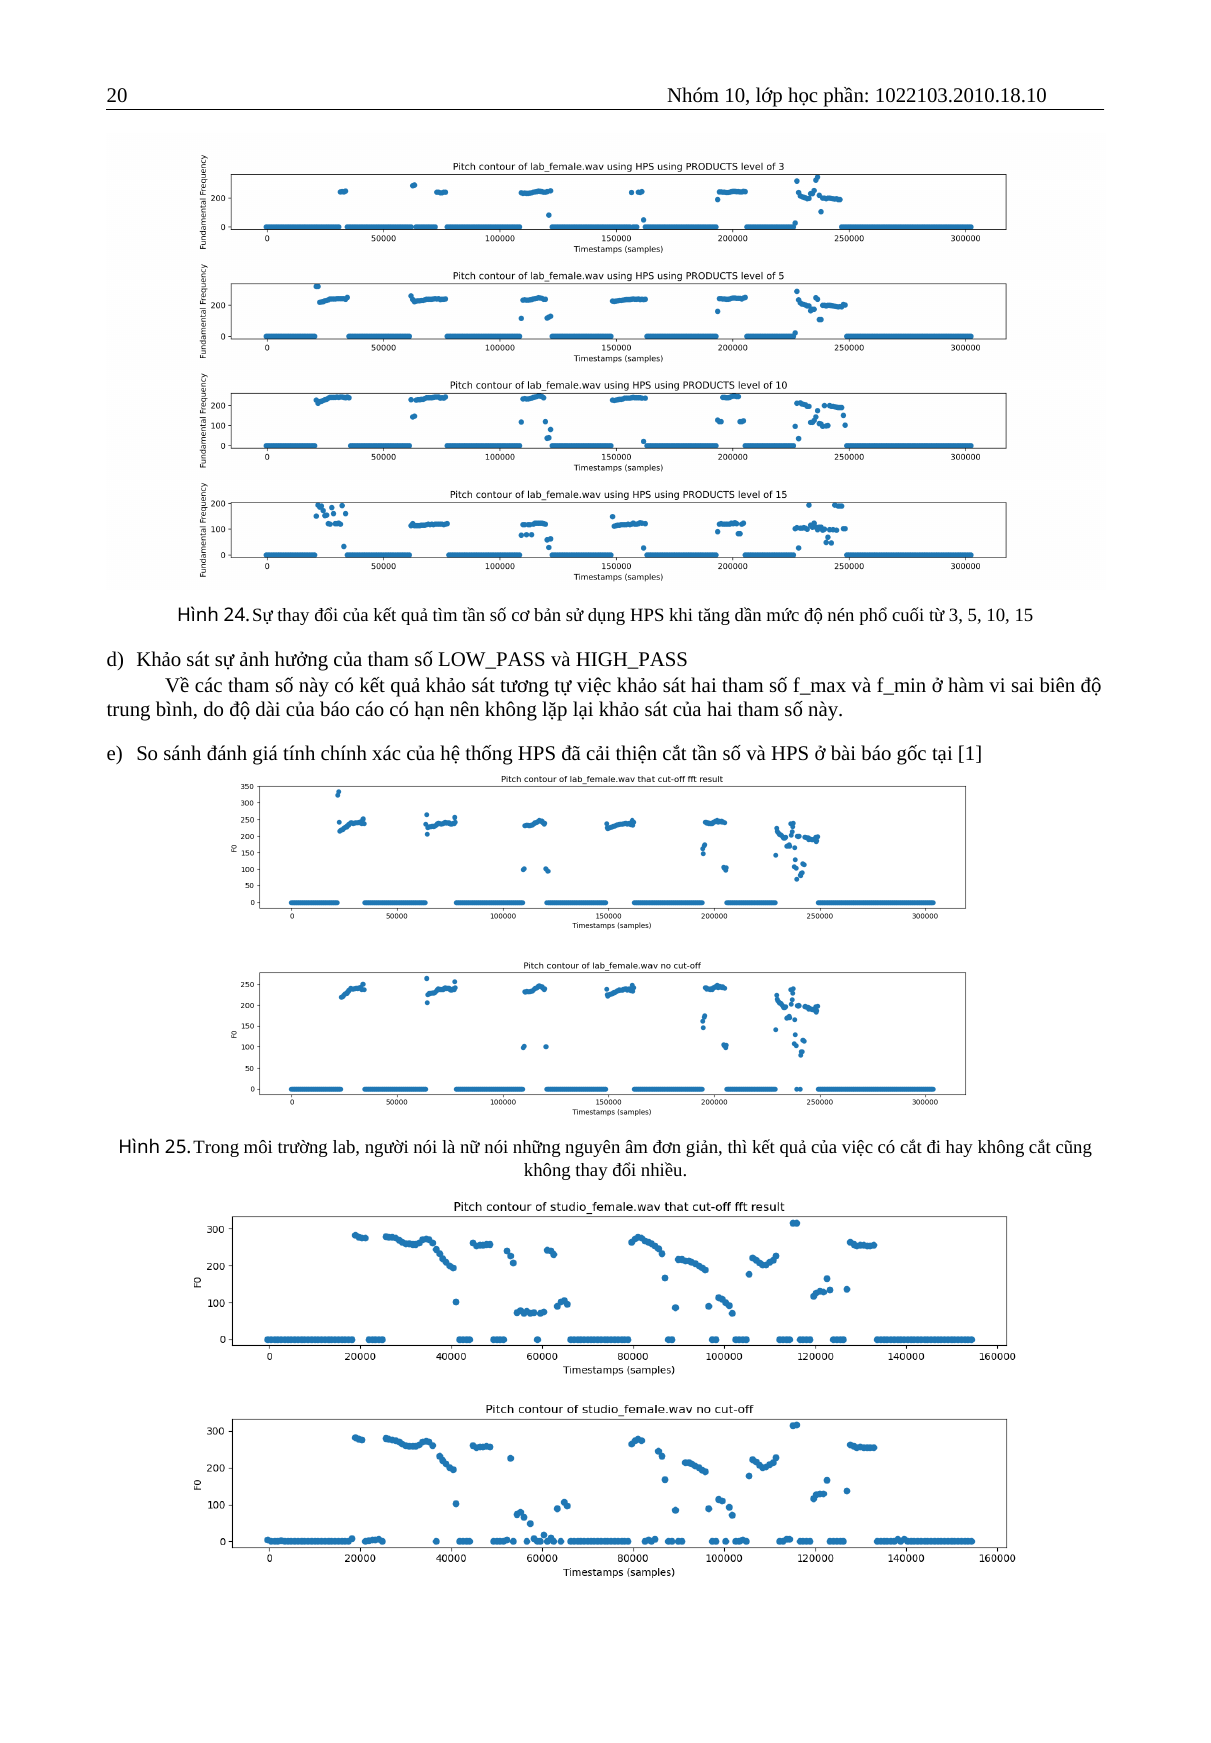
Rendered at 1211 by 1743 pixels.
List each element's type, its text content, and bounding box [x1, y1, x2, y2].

picture [183, 1193, 1028, 1583]
subtitle Khảo sát sự ảnh hưởng của tham số LOW_PASS và HIGH_PASS [106, 640, 1104, 673]
text Về các tham số này có kết quả khảo sát tương tự việc khảo sát hai tham số f_max và f_min ở hàm vi sai biên độ trung bình, do độ dài của báo cáo có hạn nên không lặp lại khảo sát của hai tham số này. [106, 673, 1104, 721]
text Sự thay đổi của kết quả tìm tần số cơ bản sử dụng HPS khi tăng dần mức độ nén phổ cuối từ 3, 5, 10, 15 [106, 602, 1104, 627]
subtitle So sánh đánh giá tính chính xác của hệ thống HPS đã cải thiện cắt tần số và HPS ở bài báo gốc tại [1] [106, 734, 1104, 767]
text Trong môi trường lab, người nói là nữ nói những nguyên âm đơn giản, thì kết quả của việc có cắt đi hay không cắt cũng không thay đổi nhiều. [106, 1134, 1104, 1181]
picture [219, 767, 991, 1122]
picture [106, 133, 1106, 590]
